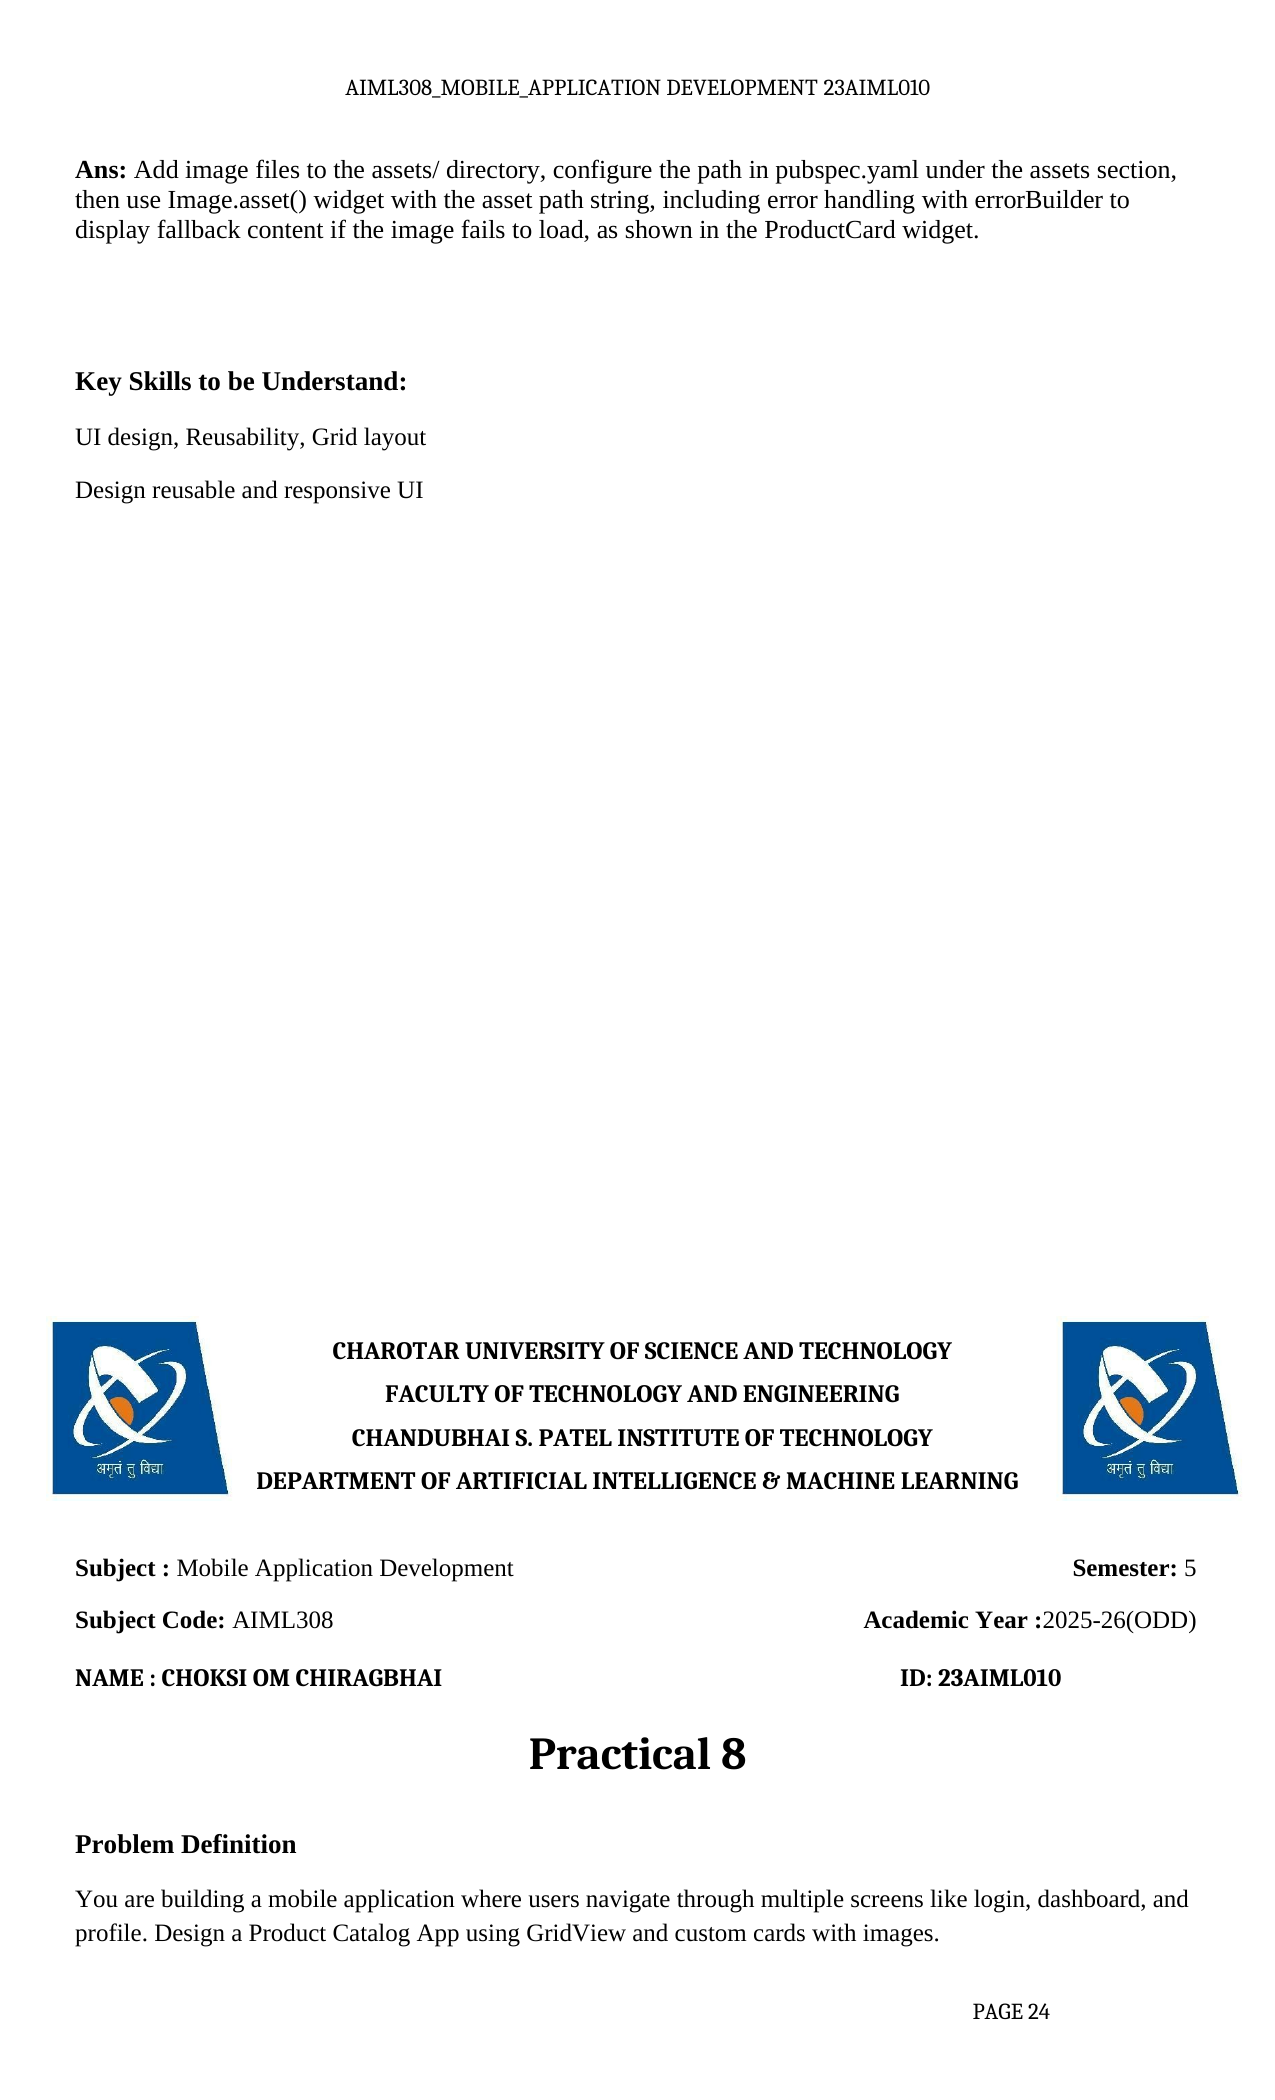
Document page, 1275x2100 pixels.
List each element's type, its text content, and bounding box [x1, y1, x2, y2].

text Key Skills to be Understand: [75, 365, 1200, 396]
text Design reusable and responsive UI [75, 476, 1200, 504]
table_cell Subject Code: AIML308 [64, 1605, 641, 1634]
picture [1056, 1316, 1247, 1501]
text You are building a mobile application where users navigate through multiple screens like login, dashboard, and profile. Design a Product Catalog App using GridView and custom cards with images. [75, 1884, 1200, 1946]
text FACULTY OF TECHNOLOGY AND ENGINEERING [237, 1380, 1056, 1409]
table_header Subject : Mobile Application Development [64, 1553, 641, 1605]
text DEPARTMENT OF ARTIFICIAL INTELLIGENCE & MACHINE LEARNING [237, 1467, 1056, 1495]
text UI design, Reusability, Grid layout [75, 422, 1200, 451]
table_cell Academic Year :2025-26(ODD) [641, 1605, 1211, 1634]
text NAME : CHOKSI OM CHIRAGBHAI ID: 23AIML010 [75, 1664, 1200, 1693]
picture [46, 1316, 237, 1501]
text CHANDUBHAI S. PATEL INSTITUTE OF TECHNOLOGY [237, 1423, 1056, 1452]
text CHAROTAR UNIVERSITY OF SCIENCE AND TECHNOLOGY [237, 1337, 1056, 1366]
text Problem Definition [75, 1828, 1200, 1859]
text Ans: Add image files to the assets/ directory, configure the path in pubspec.yaml under the assets section, then use Image.asset() widget with the asset path string, including error handling with errorBuilder to display fallback content if the image fails to load, as shown in the ProductCard widget. [75, 154, 1200, 244]
table_header Semester: 5 [641, 1553, 1211, 1605]
text Practical 8 [75, 1728, 1200, 1781]
